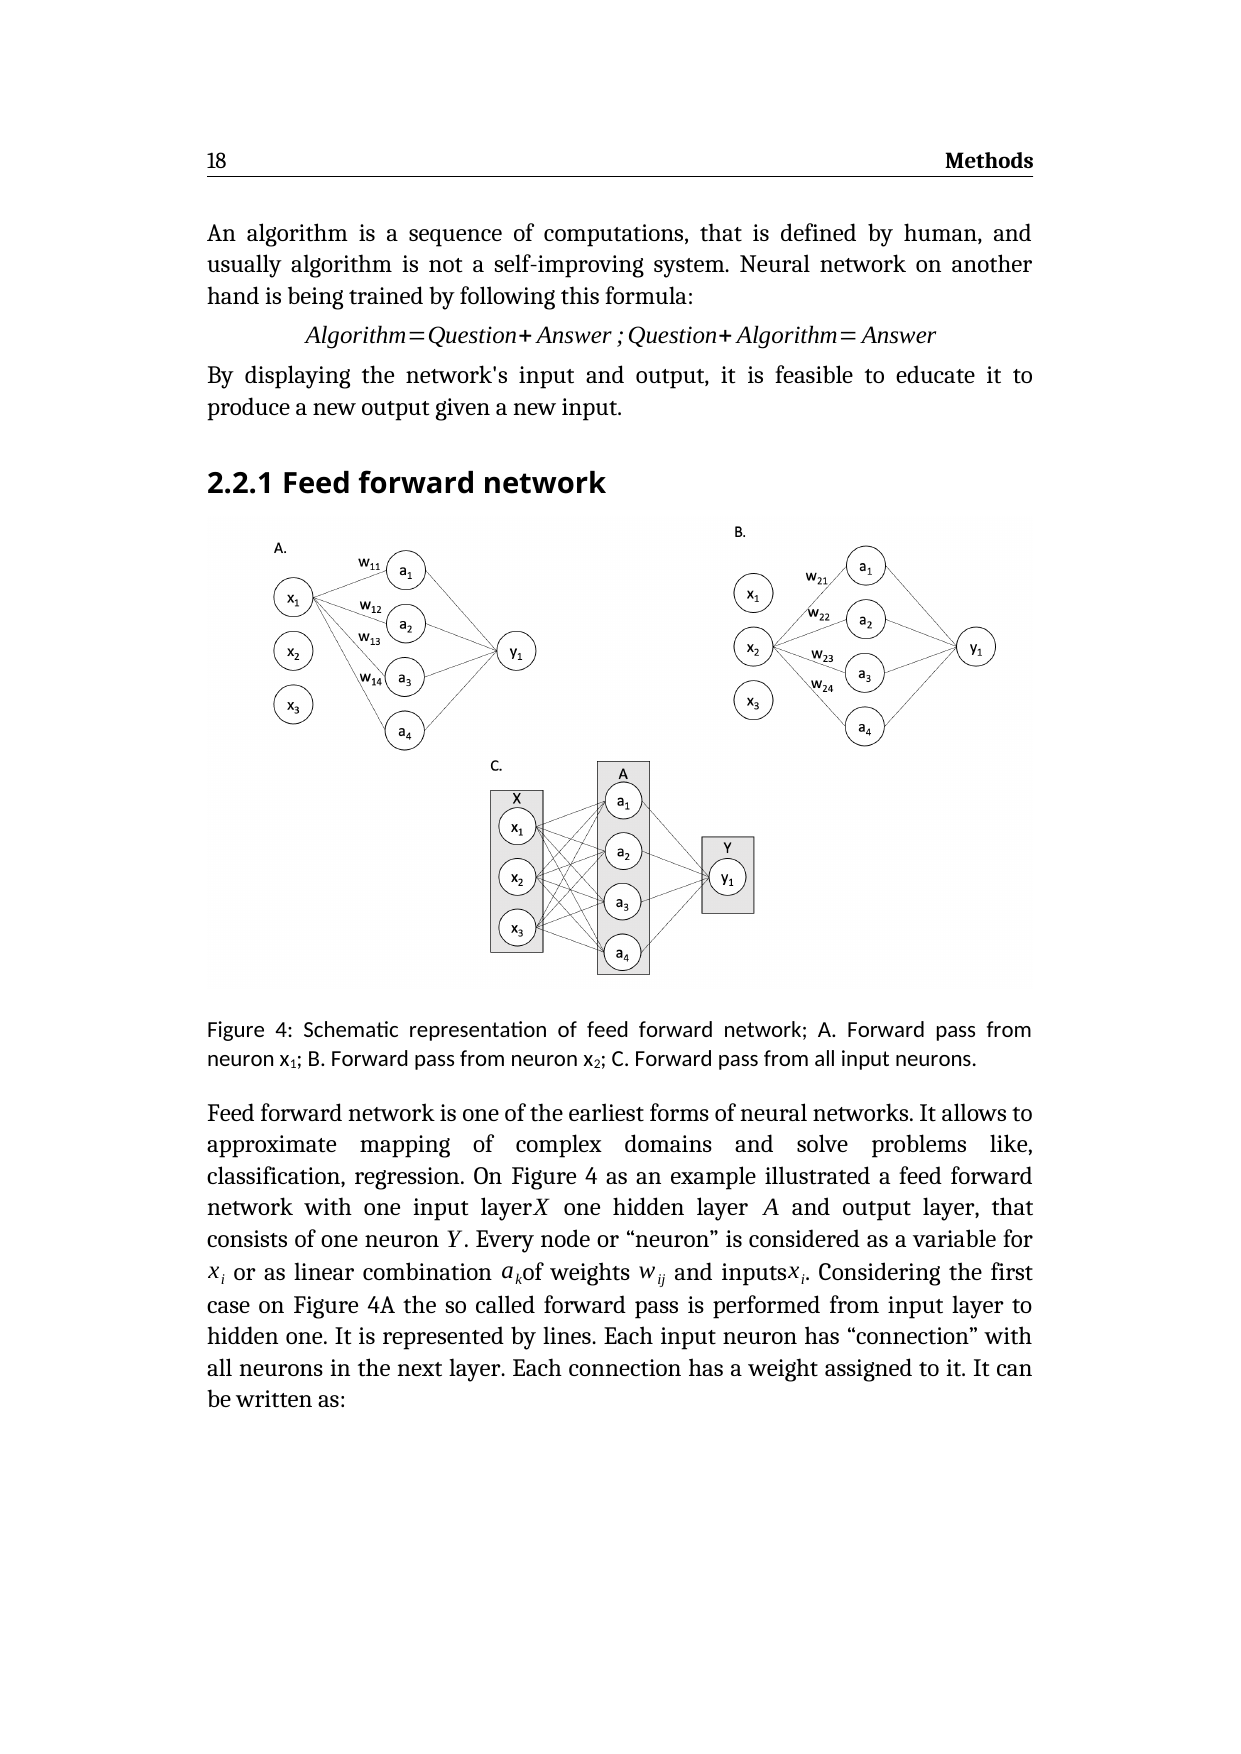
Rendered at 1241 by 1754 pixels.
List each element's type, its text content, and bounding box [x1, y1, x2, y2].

text Figure 4: Schematic representation of feed forward network; A. Forward pass from neuron x1; B. Forward pass from neuron x2; C. Forward pass from all input neurons. [207, 1015, 1033, 1072]
picture [206, 516, 1034, 989]
text An algorithm is a sequence of computations, that is defined by human, and usually algorithm is not a self-improving system. Neural network on another hand is being trained by following this formula: [207, 218, 1033, 310]
text By displaying the network's input and output, it is feasible to educate it to produce a new output given a new input. [207, 361, 1033, 422]
subtitle Feed forward network [207, 462, 1033, 502]
text Feed forward network is one of the earliest forms of neural networks. It allows to approximate mapping of complex domains and solve problems like, classification, regression. On Figure 4 as an example illustrated a feed forward network with one input layer one hidden layer and output layer, that consists of one neuron . Every node or “neuron” is considered as a variable for or as linear combination of weights and inputs. Considering the first case on Figure 4A the so called forward pass is performed from input layer to hidden one. It is represented by lines. Each input neuron has “connection” with all neurons in the next layer. Each connection has a weight assigned to it. It can be written as: [207, 1098, 1033, 1414]
